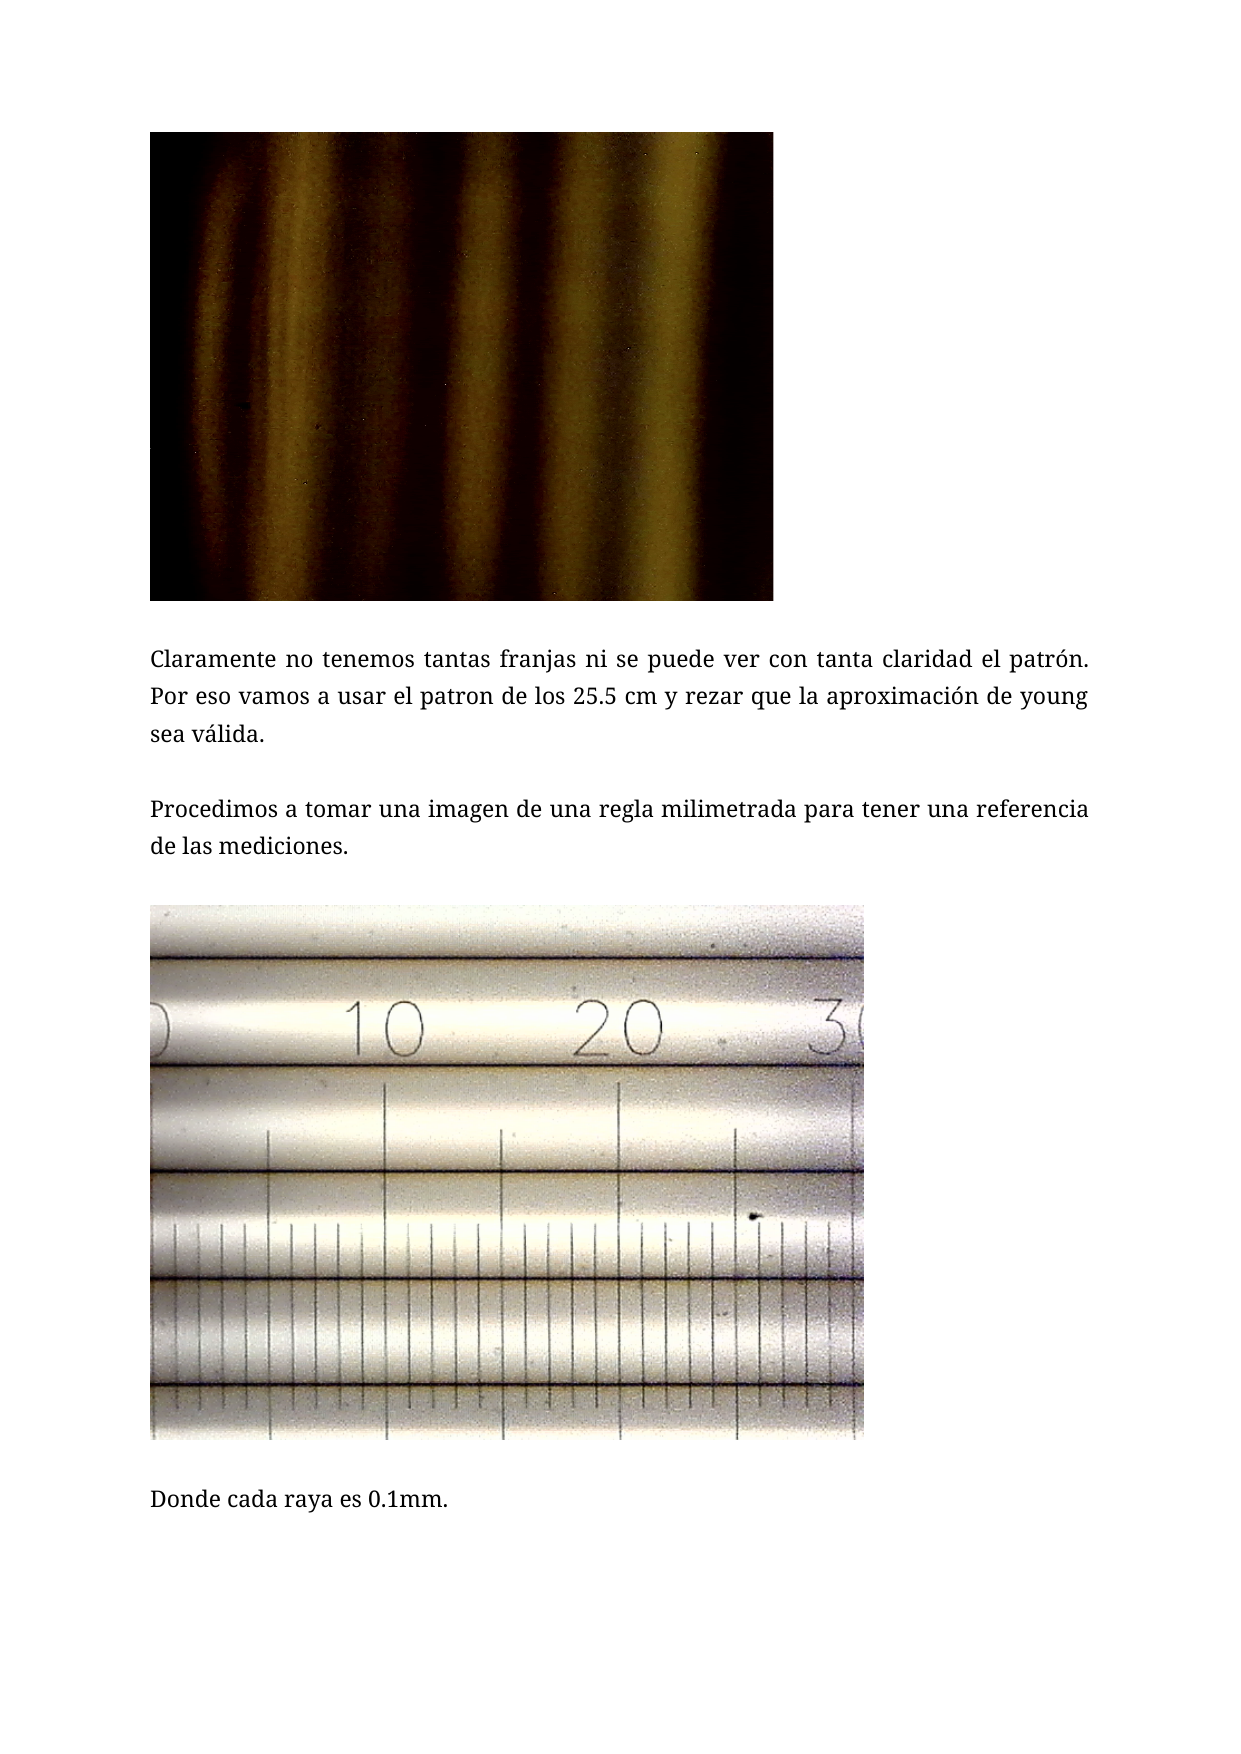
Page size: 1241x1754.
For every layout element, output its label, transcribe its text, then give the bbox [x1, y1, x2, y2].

picture [150, 905, 864, 1440]
picture [150, 132, 774, 601]
text Donde cada raya es 0.1mm. [150, 1482, 1090, 1514]
text Claramente no tenemos tantas franjas ni se puede ver con tanta claridad el patrón. Por eso vamos a usar el patron de los 25.5 cm y rezar que la aproximación de young sea válida. [150, 643, 1090, 749]
text Procedimos a tomar una imagen de una regla milimetrada para tener una referencia de las mediciones. [150, 793, 1090, 862]
